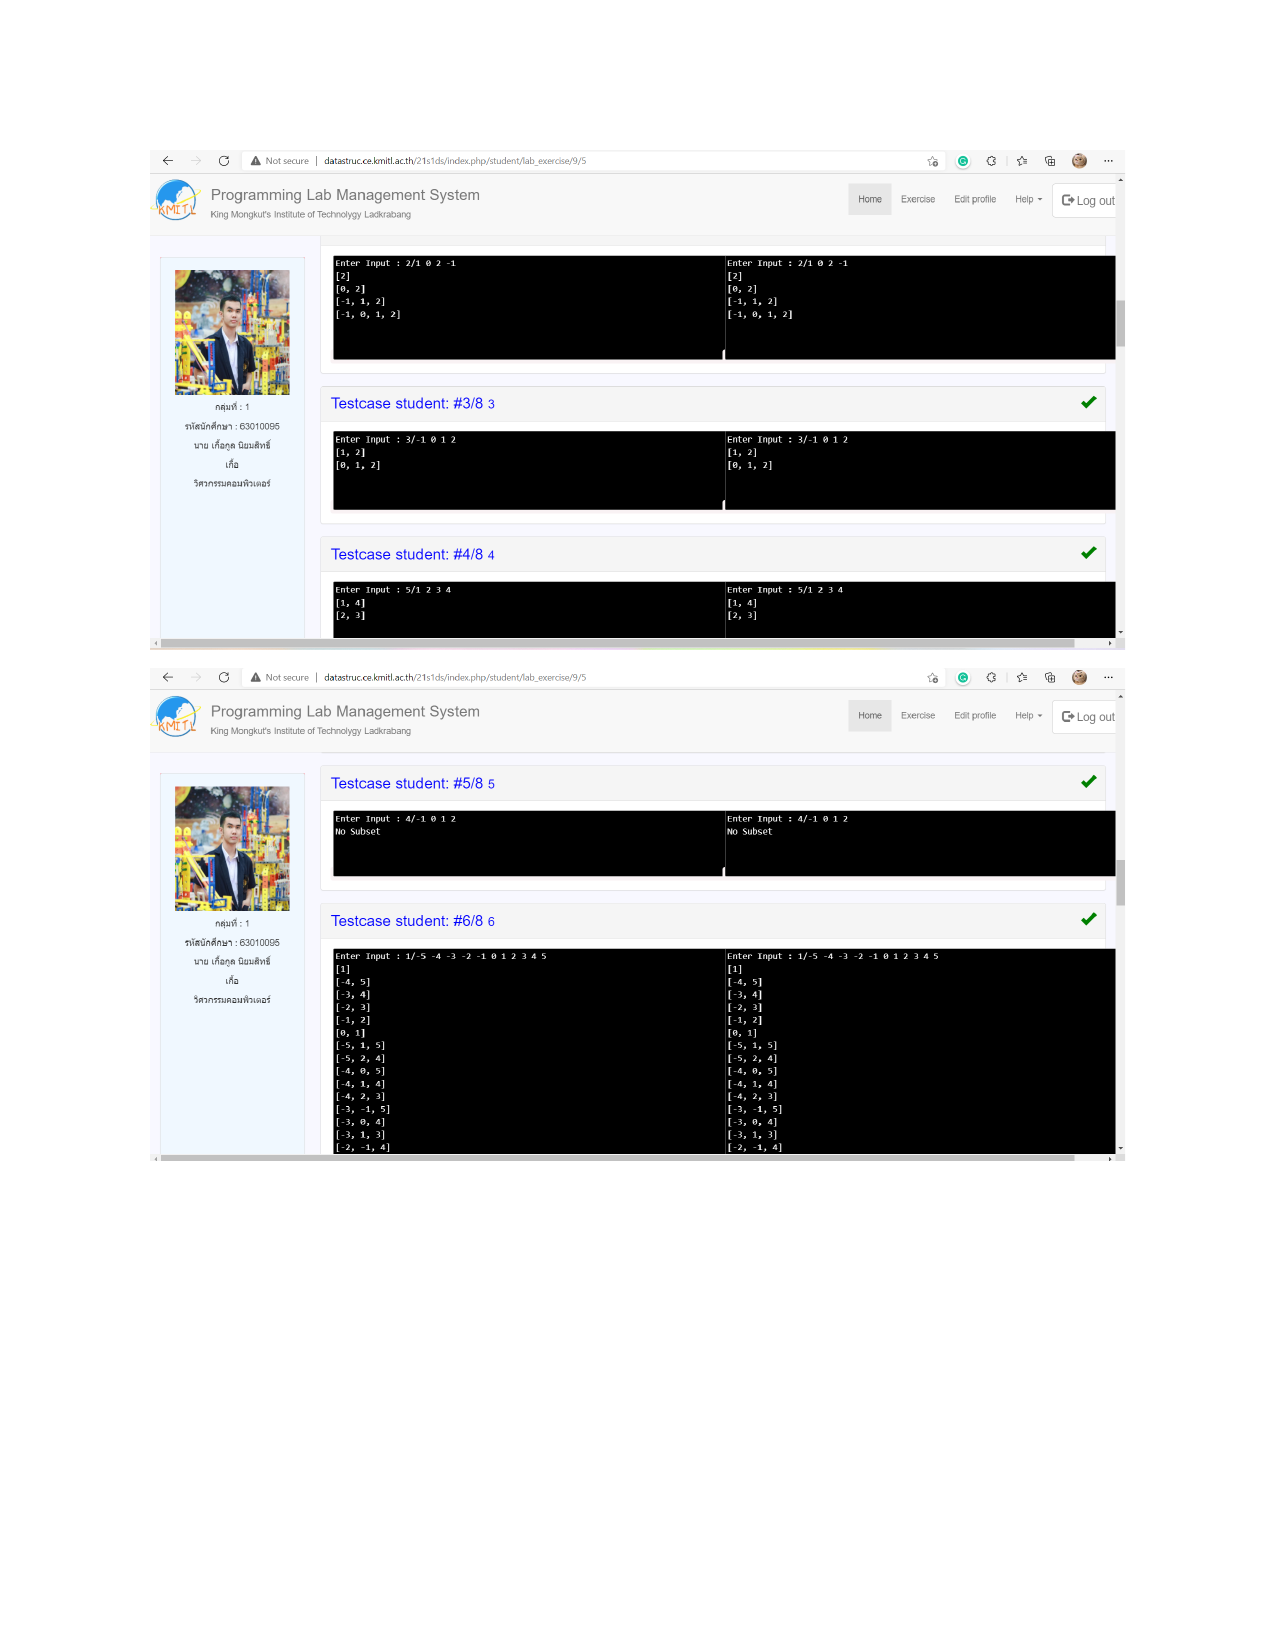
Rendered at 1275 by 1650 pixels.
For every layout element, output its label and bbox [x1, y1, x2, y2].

picture [150, 150, 1125, 650]
picture [150, 668, 1125, 1161]
